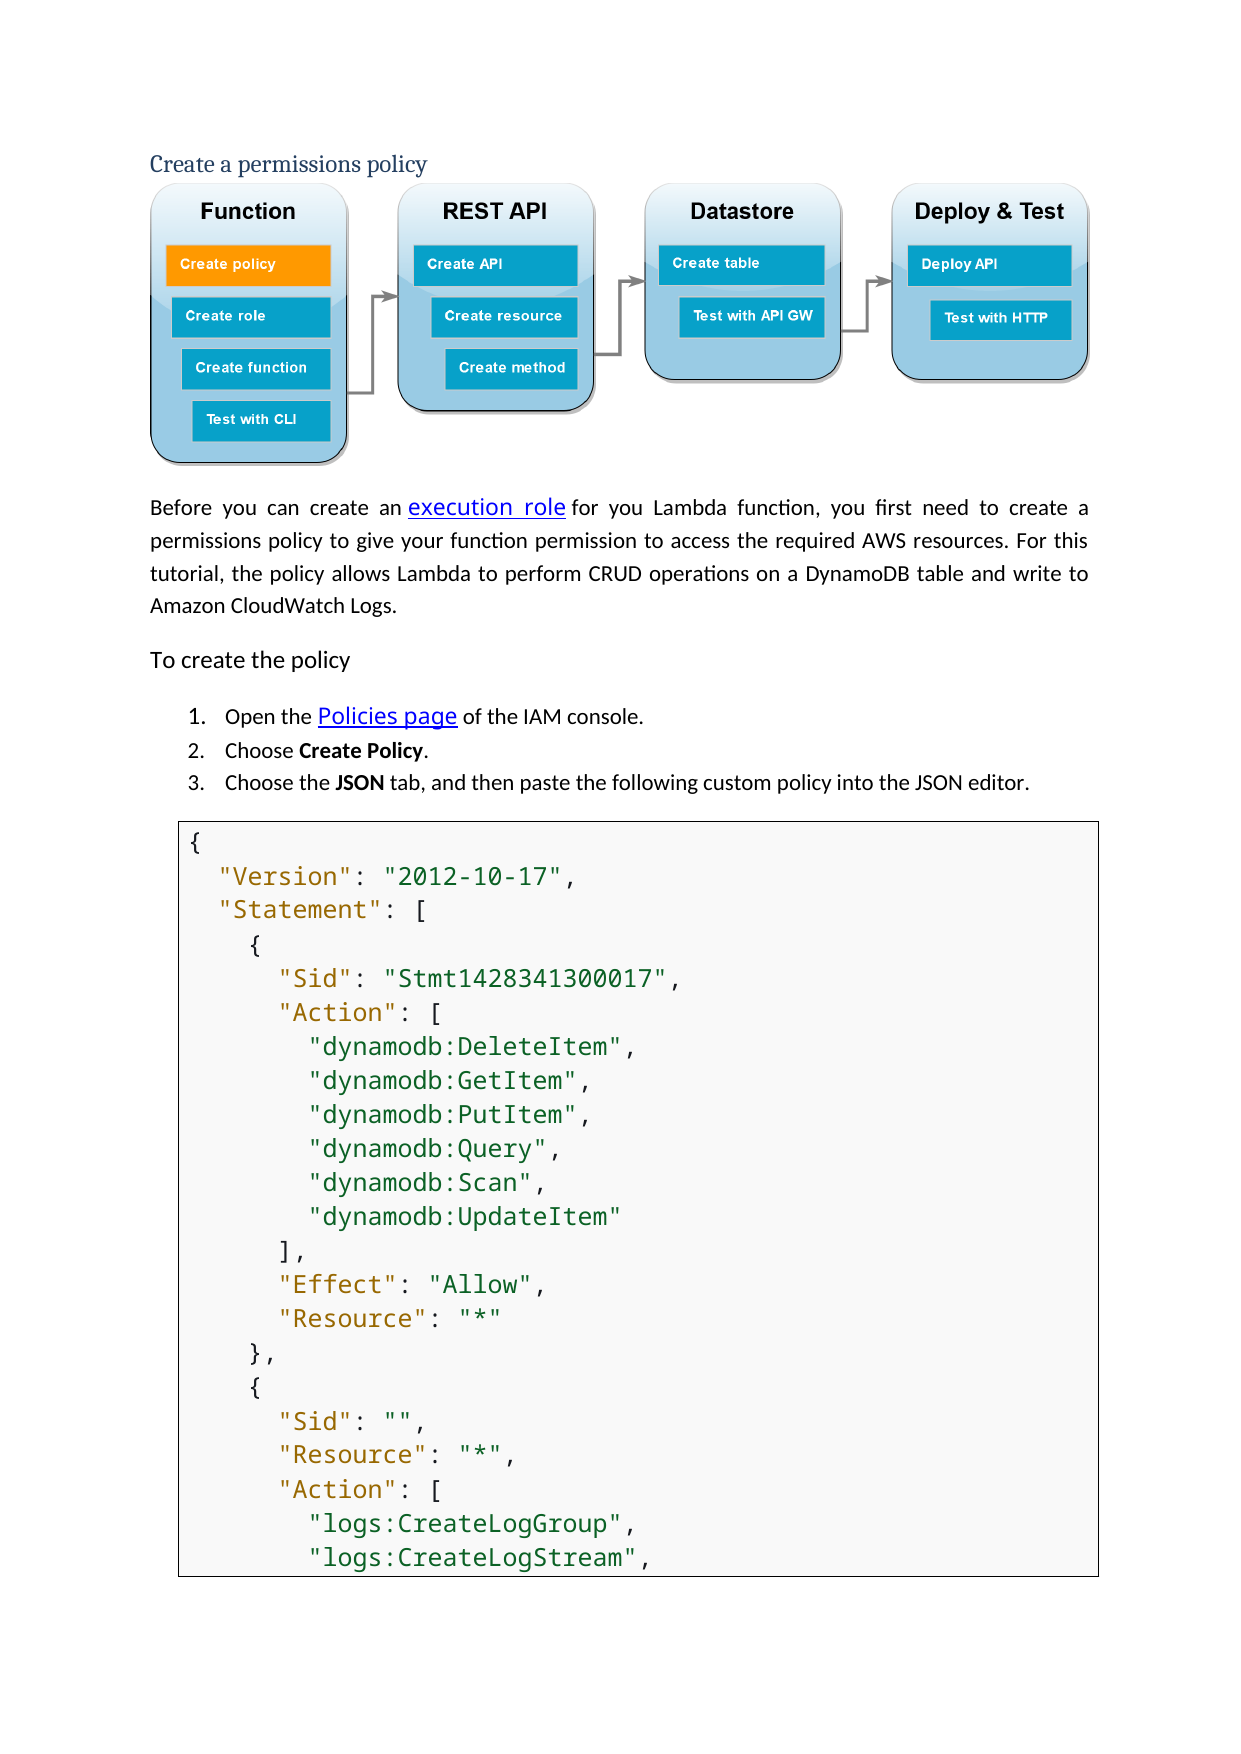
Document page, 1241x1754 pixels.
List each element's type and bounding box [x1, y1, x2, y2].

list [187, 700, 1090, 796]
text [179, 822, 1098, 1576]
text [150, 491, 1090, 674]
picture [150, 183, 1091, 467]
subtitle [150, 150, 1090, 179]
